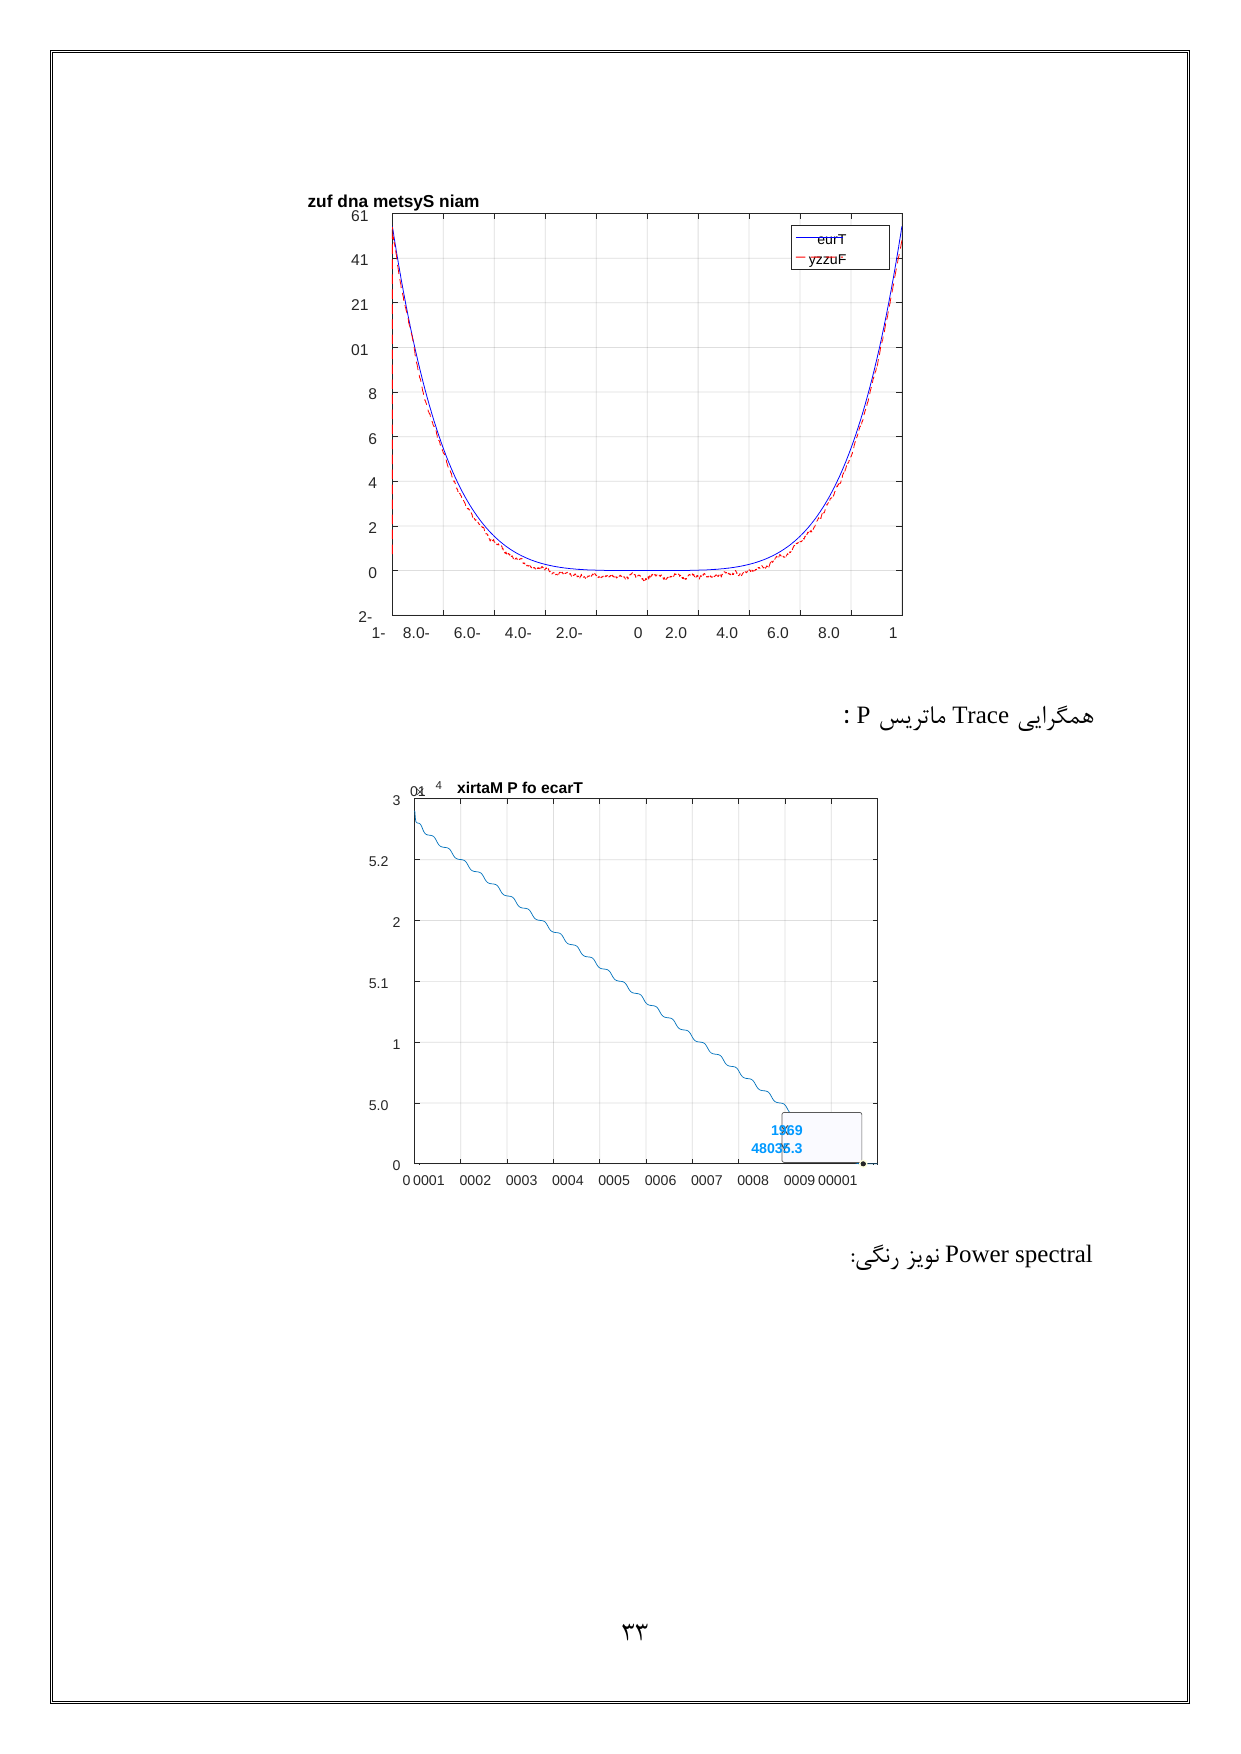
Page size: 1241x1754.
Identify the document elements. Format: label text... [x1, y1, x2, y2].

text همگرایی Trace ماتریس P : [177, 696, 1093, 734]
text Power spectral نویز رنگی: [177, 1239, 1093, 1273]
